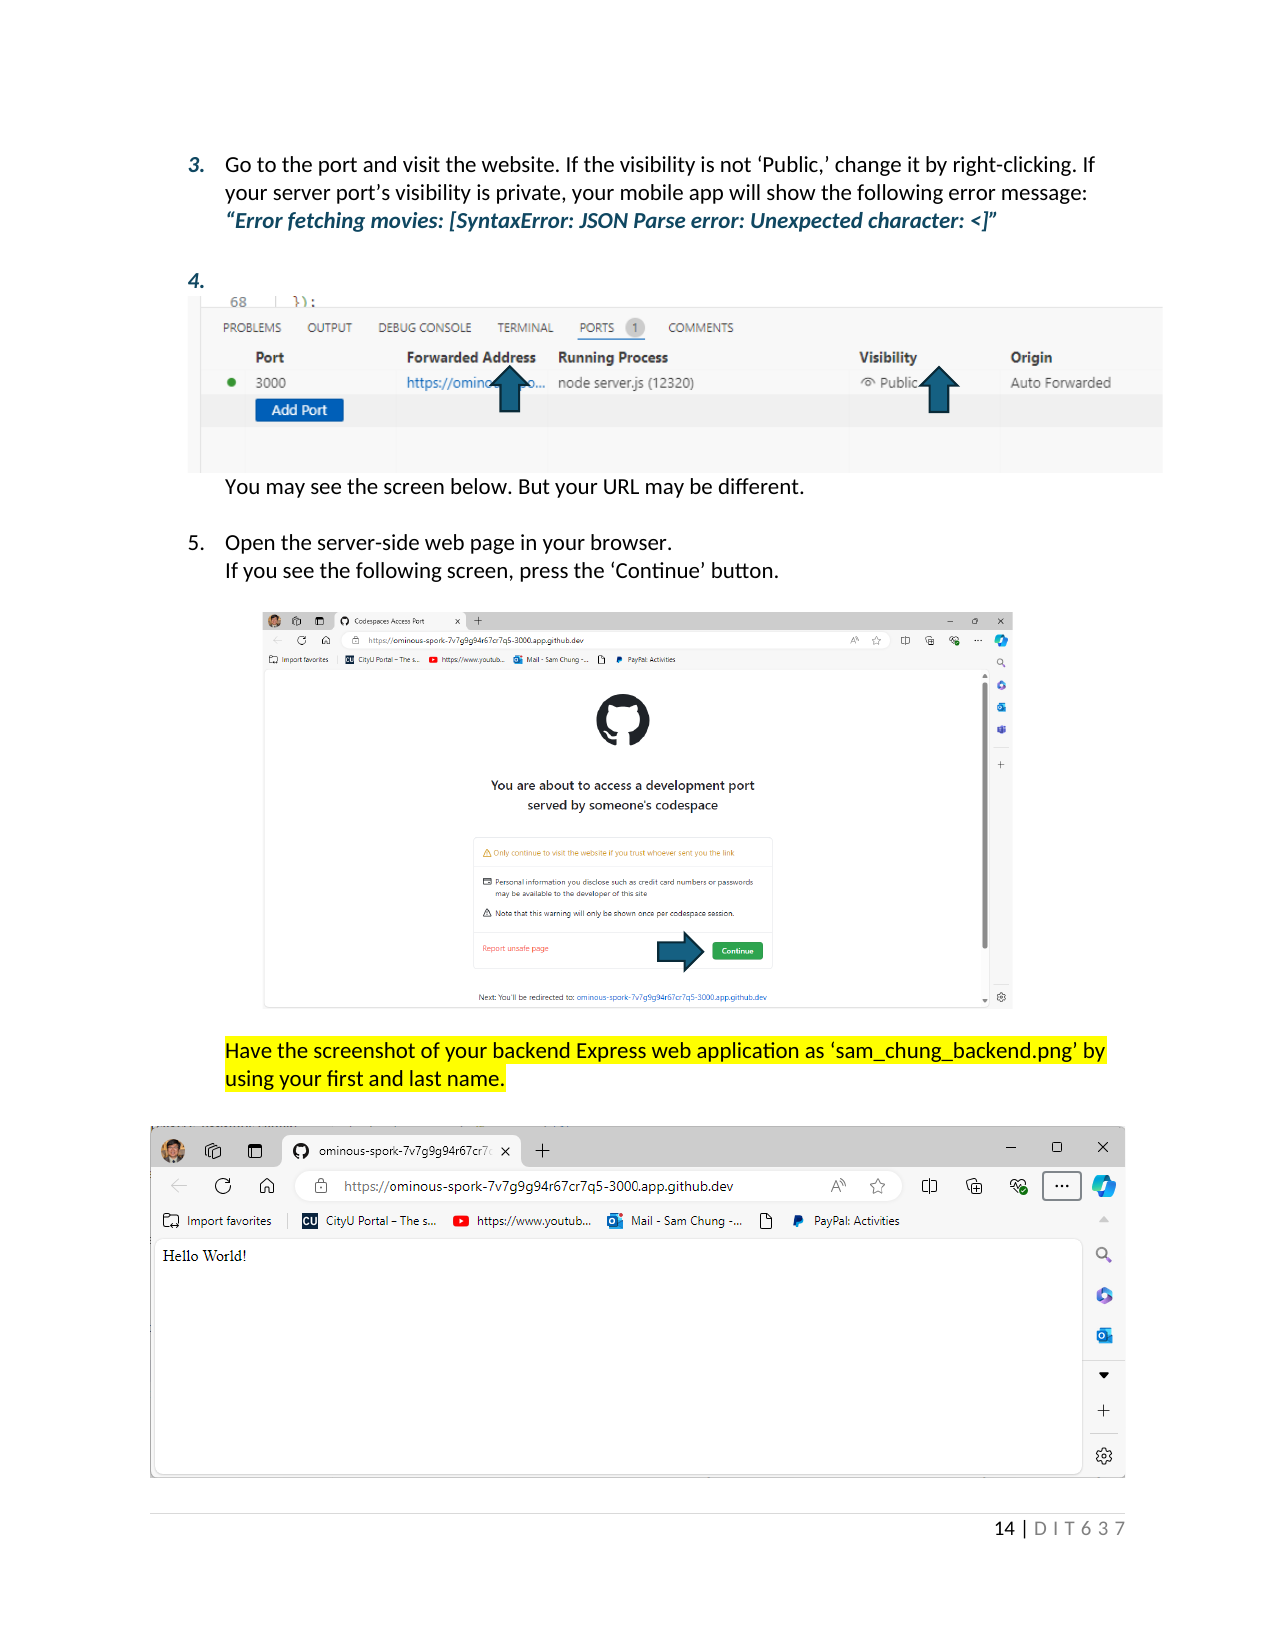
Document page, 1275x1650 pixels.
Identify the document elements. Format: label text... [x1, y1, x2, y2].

list Open the server-side web page in your browser. If you see the following screen, press the ‘Continue’ button. [187, 528, 1125, 584]
picture [262, 612, 1013, 1009]
list You may see the screen below. But your URL may be different. [225, 473, 1125, 500]
list Go to the port and visit the website. If the visibility is not ‘Public,’ change it by right-clicking. If your server port’s visibility is private, your mobile app will show the following error message: “Error fetching movies: [SyntaxError: JSON Parse error: Unexpected character: <]” [187, 150, 1125, 234]
list Have the screenshot of your backend Express web application as ‘sam_chung_backend.png’ by using your first and last name. [225, 1036, 1125, 1126]
picture [150, 1126, 1125, 1478]
picture [187, 296, 1163, 473]
